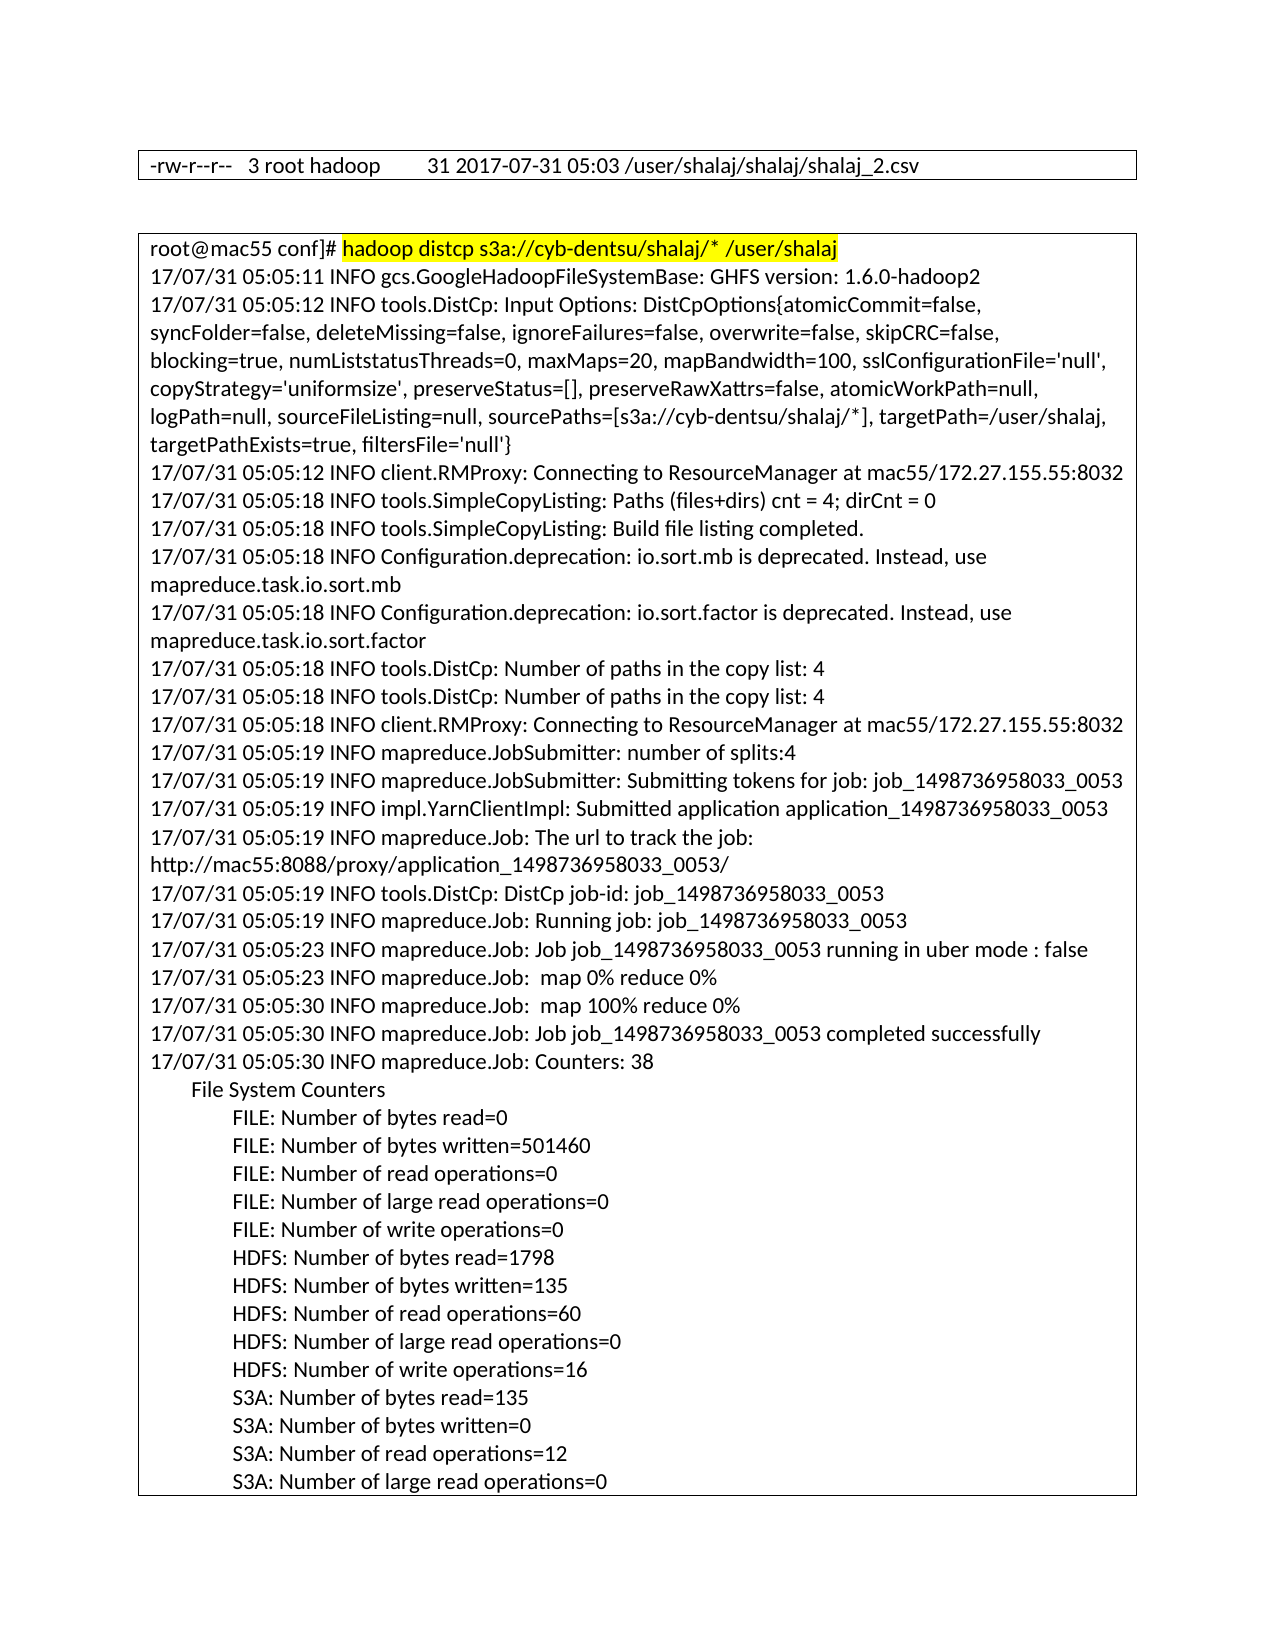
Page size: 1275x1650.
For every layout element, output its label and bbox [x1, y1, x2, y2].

table_header [139, 234, 1136, 1495]
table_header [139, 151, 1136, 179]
